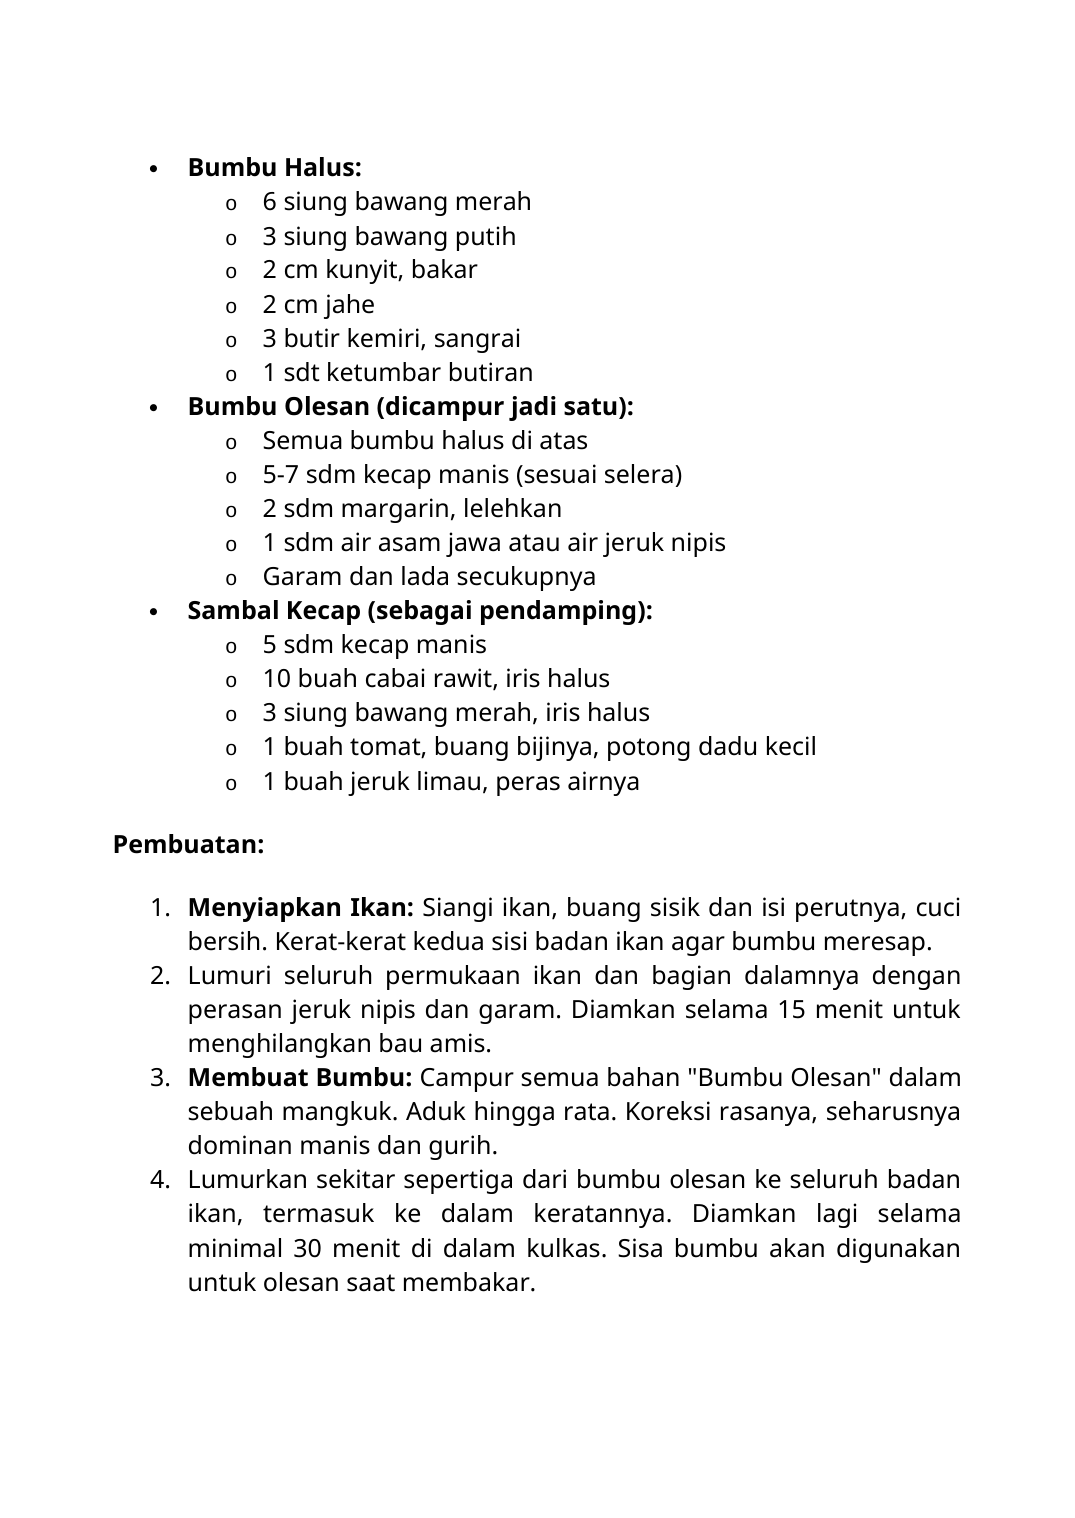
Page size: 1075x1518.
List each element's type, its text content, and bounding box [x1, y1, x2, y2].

list 10 buah cabai rawit, iris halus [225, 661, 962, 695]
list 1 buah tomat, buang bijinya, potong dadu kecil [225, 729, 962, 763]
list 2 cm kunyit, bakar [225, 252, 962, 286]
list 3 siung bawang putih [225, 218, 962, 252]
list 5-7 sdm kecap manis (sesuai selera) [225, 457, 962, 491]
list Bumbu Olesan (dicampur jadi satu): [150, 388, 962, 422]
list 3 siung bawang merah, iris halus [225, 695, 962, 729]
list 1 sdt ketumbar butiran [225, 354, 962, 388]
list Lumurkan sekitar sepertiga dari bumbu olesan ke seluruh badan ikan, termasuk ke dalam keratannya. Diamkan lagi selama minimal 30 menit di dalam kulkas. Sisa bumbu akan digunakan untuk olesan saat membakar. [150, 1162, 962, 1298]
list Sambal Kecap (sebagai pendamping): [150, 593, 962, 627]
list 3 butir kemiri, sangrai [225, 320, 962, 354]
list Bumbu Halus: [150, 150, 962, 184]
text Pembuatan: [112, 826, 962, 860]
list Semua bumbu halus di atas [225, 422, 962, 457]
list Membuat Bumbu: Campur semua bahan "Bumbu Olesan" dalam sebuah mangkuk. Aduk hingga rata. Koreksi rasanya, seharusnya dominan manis dan gurih. [150, 1060, 962, 1162]
list 1 buah jeruk limau, peras airnya [225, 763, 962, 797]
list 2 cm jahe [225, 286, 962, 320]
list 1 sdm air asam jawa atau air jeruk nipis [225, 525, 962, 559]
list 2 sdm margarin, lelehkan [225, 491, 962, 525]
list Lumuri seluruh permukaan ikan dan bagian dalamnya dengan perasan jeruk nipis dan garam. Diamkan selama 15 menit untuk menghilangkan bau amis. [150, 958, 962, 1060]
list 6 siung bawang merah [225, 184, 962, 218]
list Menyiapkan Ikan: Siangi ikan, buang sisik dan isi perutnya, cuci bersih. Kerat-kerat kedua sisi badan ikan agar bumbu meresap. [150, 889, 962, 958]
list Garam dan lada secukupnya [225, 559, 962, 593]
list 5 sdm kecap manis [225, 627, 962, 661]
